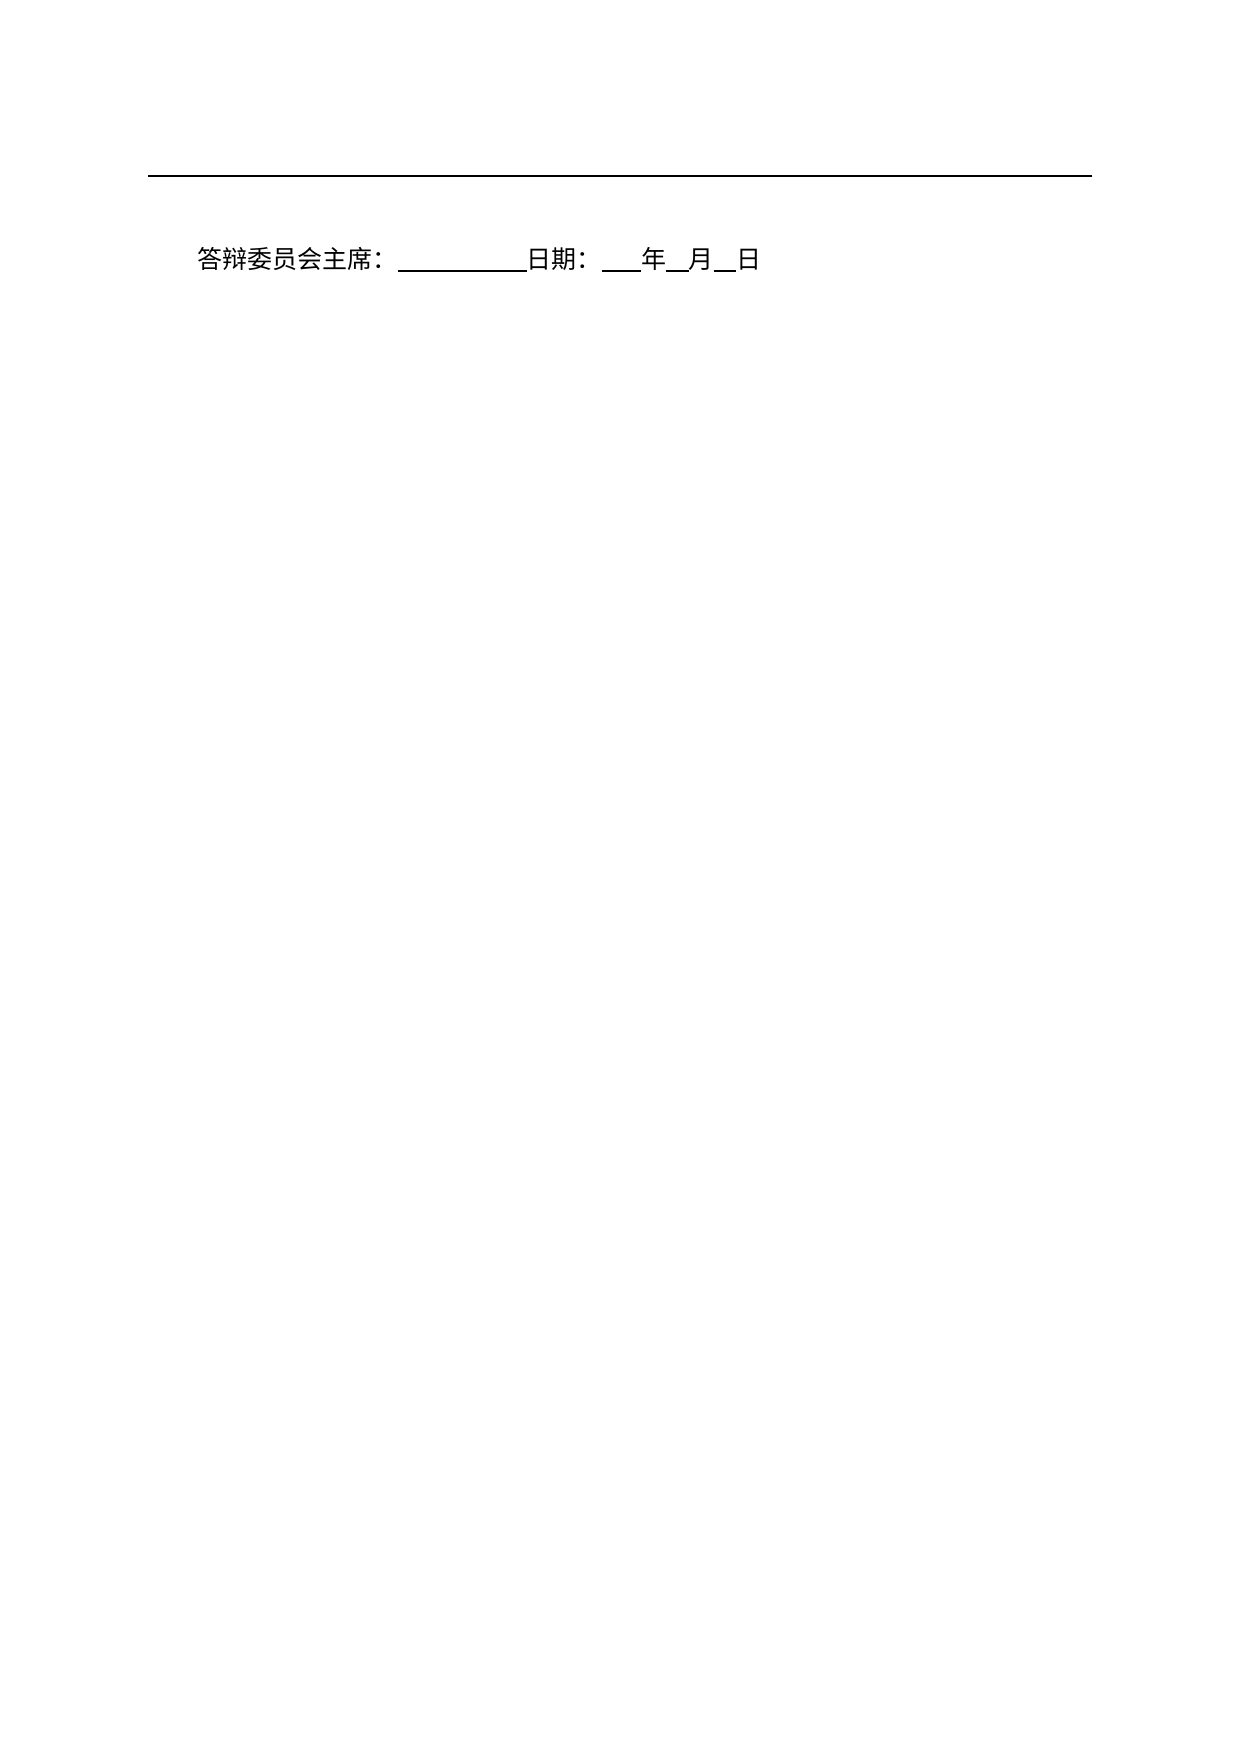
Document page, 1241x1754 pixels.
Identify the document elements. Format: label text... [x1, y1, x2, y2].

text 答辩委员会主席： 日期： 年 月 日 [148, 239, 1092, 275]
